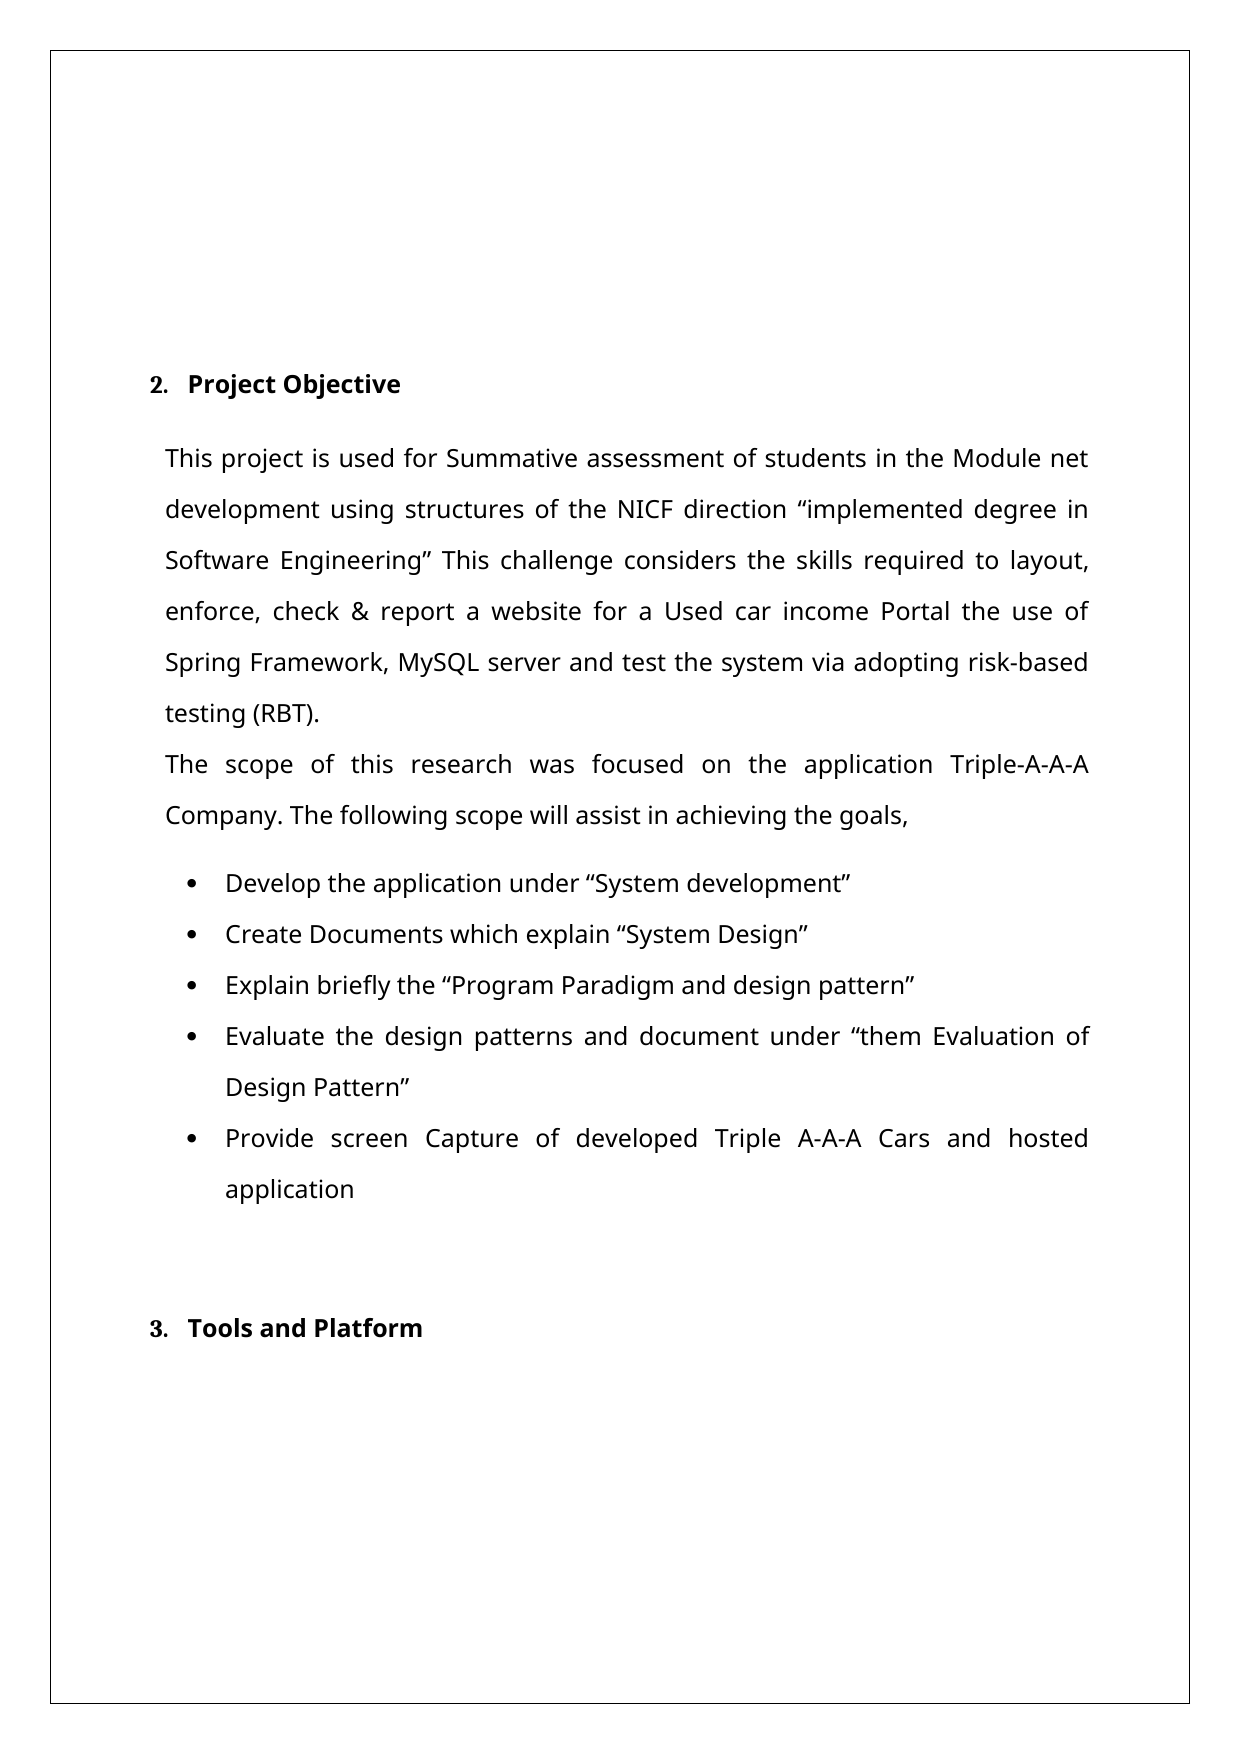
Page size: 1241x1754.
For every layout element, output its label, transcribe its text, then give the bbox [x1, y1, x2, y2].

list Tools and Platform [150, 1311, 1090, 1345]
list Develop the application under “System development” [187, 866, 1090, 900]
list The scope of this research was focused on the application Triple-A-A-A Company. The following scope will assist in achieving the goals, [165, 747, 1090, 832]
list Provide screen Capture of developed Triple A-A-A Cars and hosted application [187, 1121, 1090, 1206]
list Evaluate the design patterns and document under “them Evaluation of Design Pattern” [187, 1019, 1090, 1104]
list Project Objective [150, 367, 1090, 401]
list This project is used for Summative assessment of students in the Module net development using structures of the NICF direction “implemented degree in Software Engineering” This challenge considers the skills required to layout, enforce, check & report a website for a Used car income Portal the use of Spring Framework, MySQL server and test the system via adopting risk-based testing (RBT). [165, 441, 1090, 730]
list Explain briefly the “Program Paradigm and design pattern” [187, 968, 1090, 1002]
list Create Documents which explain “System Design” [187, 917, 1090, 951]
